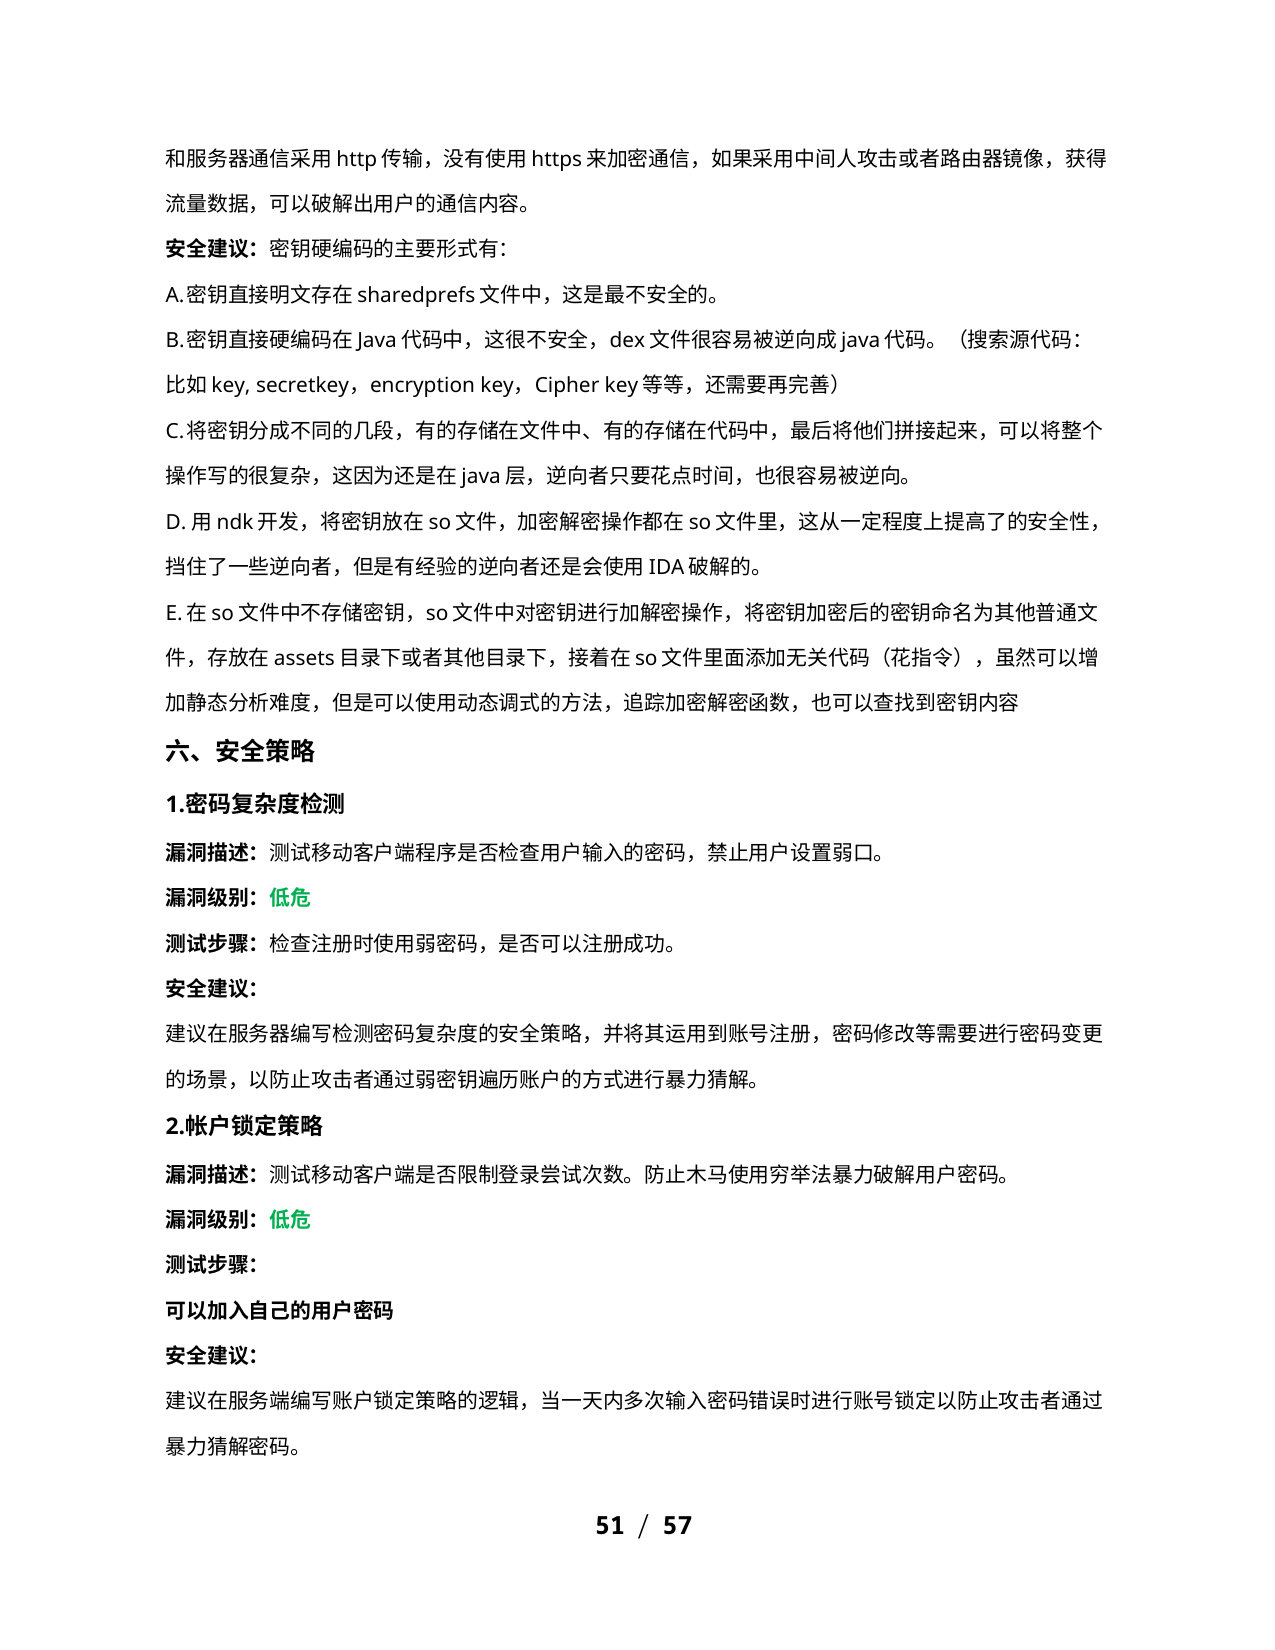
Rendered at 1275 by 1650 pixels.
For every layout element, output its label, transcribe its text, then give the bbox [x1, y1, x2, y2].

list 将密钥分成不同的几段，有的存储在文件中、有的存储在代码中，最后将他们拼接起来，可以将整个操作写的很复杂，这因为还是在java层，逆向者只要花点时间，也很容易被逆向。 [165, 414, 1109, 490]
list 用ndk开发，将密钥放在so文件，加密解密操作都在so文件里，这从一定程度上提高了的安全性，挡住了一些逆向者，但是有经验的逆向者还是会使用IDA破解的。 [165, 505, 1109, 581]
text 安全建议：密钥硬编码的主要形式有： [165, 232, 1109, 263]
list 密钥直接硬编码在Java代码中，这很不安全，dex文件很容易被逆向成java代码。（搜索源代码：比如key, secretkey，encryption key，Cipher key等等，还需要再完善） [165, 323, 1109, 399]
text 漏洞描述：测试移动客户端程序是否检查用户输入的密码，禁止用户设置弱口。 [165, 836, 1109, 866]
text 安全建议： [165, 1339, 1109, 1369]
text 漏洞描述：测试移动客户端是否限制登录尝试次数。防止木马使用穷举法暴力破解用户密码。 [165, 1158, 1109, 1188]
subtitle 2.帐户锁定策略 [165, 1108, 1109, 1141]
list 密钥直接明文存在sharedprefs文件中，这是最不安全的。 [165, 278, 1109, 308]
list 在so文件中不存储密钥，so文件中对密钥进行加解密操作，将密钥加密后的密钥命名为其他普通文件，存放在assets目录下或者其他目录下，接着在so文件里面添加无关代码（花指令），虽然可以增加静态分析难度，但是可以使用动态调式的方法，追踪加密解密函数，也可以查找到密钥内容 [165, 596, 1109, 717]
text 建议在服务器编写检测密码复杂度的安全策略，并将其运用到账号注册，密码修改等需要进行密码变更的场景，以防止攻击者通过弱密钥遍历账户的方式进行暴力猜解。 [165, 1017, 1109, 1093]
text 建议在服务端编写账户锁定策略的逻辑，当一天内多次输入密码错误时进行账号锁定以防止攻击者通过暴力猜解密码。 [165, 1385, 1109, 1460]
subtitle 1.密码复杂度检测 [165, 786, 1109, 819]
text 和服务器通信采用http传输，没有使用https来加密通信，如果采用中间人攻击或者路由器镜像，获得流量数据，可以破解出用户的通信内容。 [165, 142, 1109, 217]
text 测试步骤： [165, 1249, 1109, 1279]
text 测试步骤：检查注册时使用弱密码，是否可以注册成功。 [165, 927, 1109, 957]
text 漏洞级别：低危 [165, 882, 1109, 912]
subtitle 六、安全策略 [165, 732, 1109, 768]
text 可以加入自己的用户密码 [165, 1294, 1109, 1324]
text 安全建议： [165, 972, 1109, 1002]
text 漏洞级别：低危 [165, 1203, 1109, 1234]
